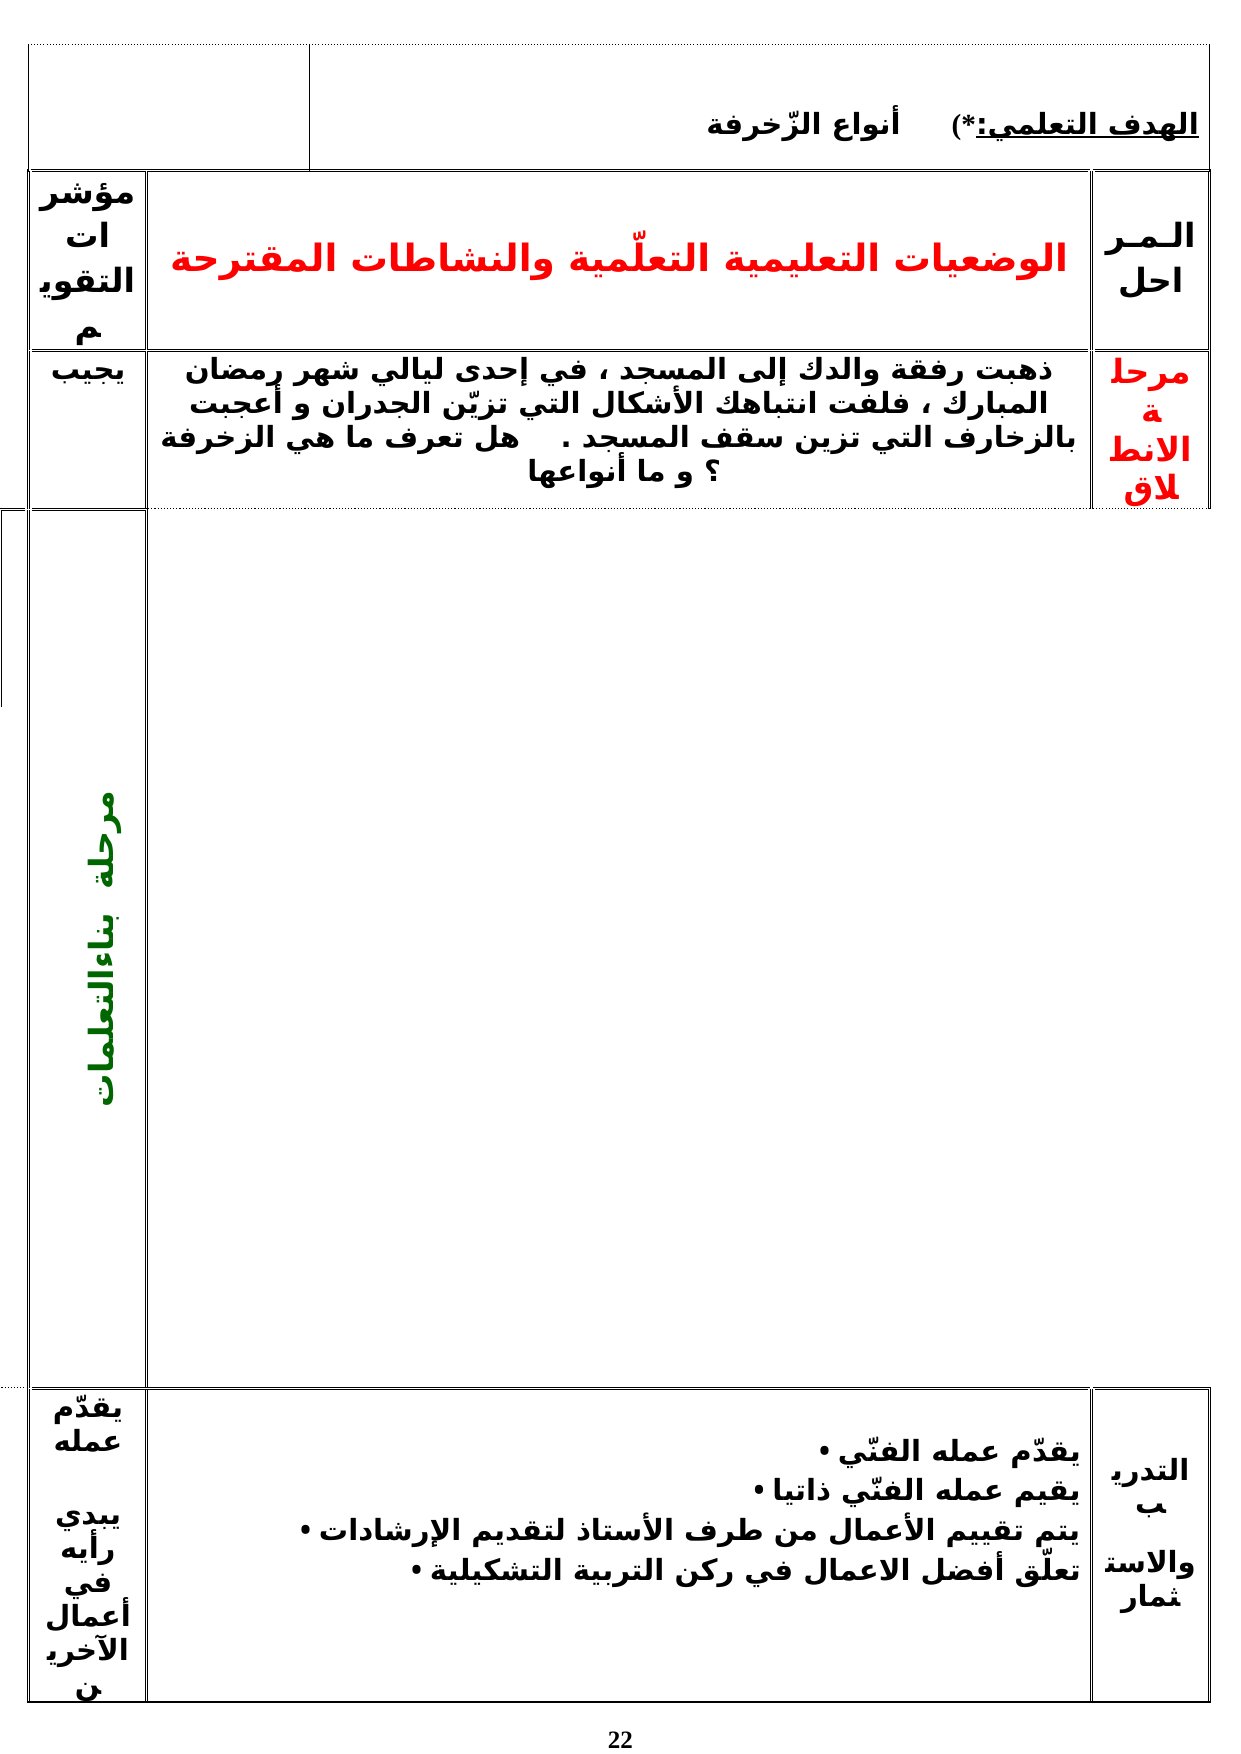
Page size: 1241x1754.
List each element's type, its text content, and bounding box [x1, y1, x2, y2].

table_cell [29, 44, 309, 169]
table_cell يقدّم عمله يبدي رأيه في أعمال الآخرين [28, 1387, 147, 1701]
table_cell التدريب والاستثمار [1091, 1387, 1210, 1701]
table_cell الـمـراحل [1091, 169, 1209, 349]
table_cell الهدف التعلمي:*) أنواع الزّخرفة [310, 44, 1209, 169]
table_cell • يقدّم عمله الفنّي • يقيم عمله الفنّي ذاتيا • يتم تقييم الأعمال من طرف الأستاذ لتقديم الإرشادات • تعلّق أفضل الاعمال في ركن التربية التشكيلية [147, 1387, 1091, 1701]
table_cell الوضعيات التعليمية التعلّمية والنشاطات المقترحة [148, 169, 1091, 349]
table_cell ذهبت رفقة والدك إلى المسجد ، في إحدى ليالي شهر رمضان المبارك ، فلفت انتباهك الأشكال التي تزيّن الجدران و أعجبت بالزخارف التي تزين سقف المسجد . هل تعرف ما هي الزخرفة ؟ و ما أنواعها [147, 349, 1091, 508]
table_cell يجيب [28, 349, 147, 508]
table_cell مؤشرات التقويم [29, 169, 147, 349]
table_cell مرحلة الانطلاق [1091, 349, 1210, 508]
table_cell مرحلة بناءالتعلمات [30, 508, 145, 1387]
